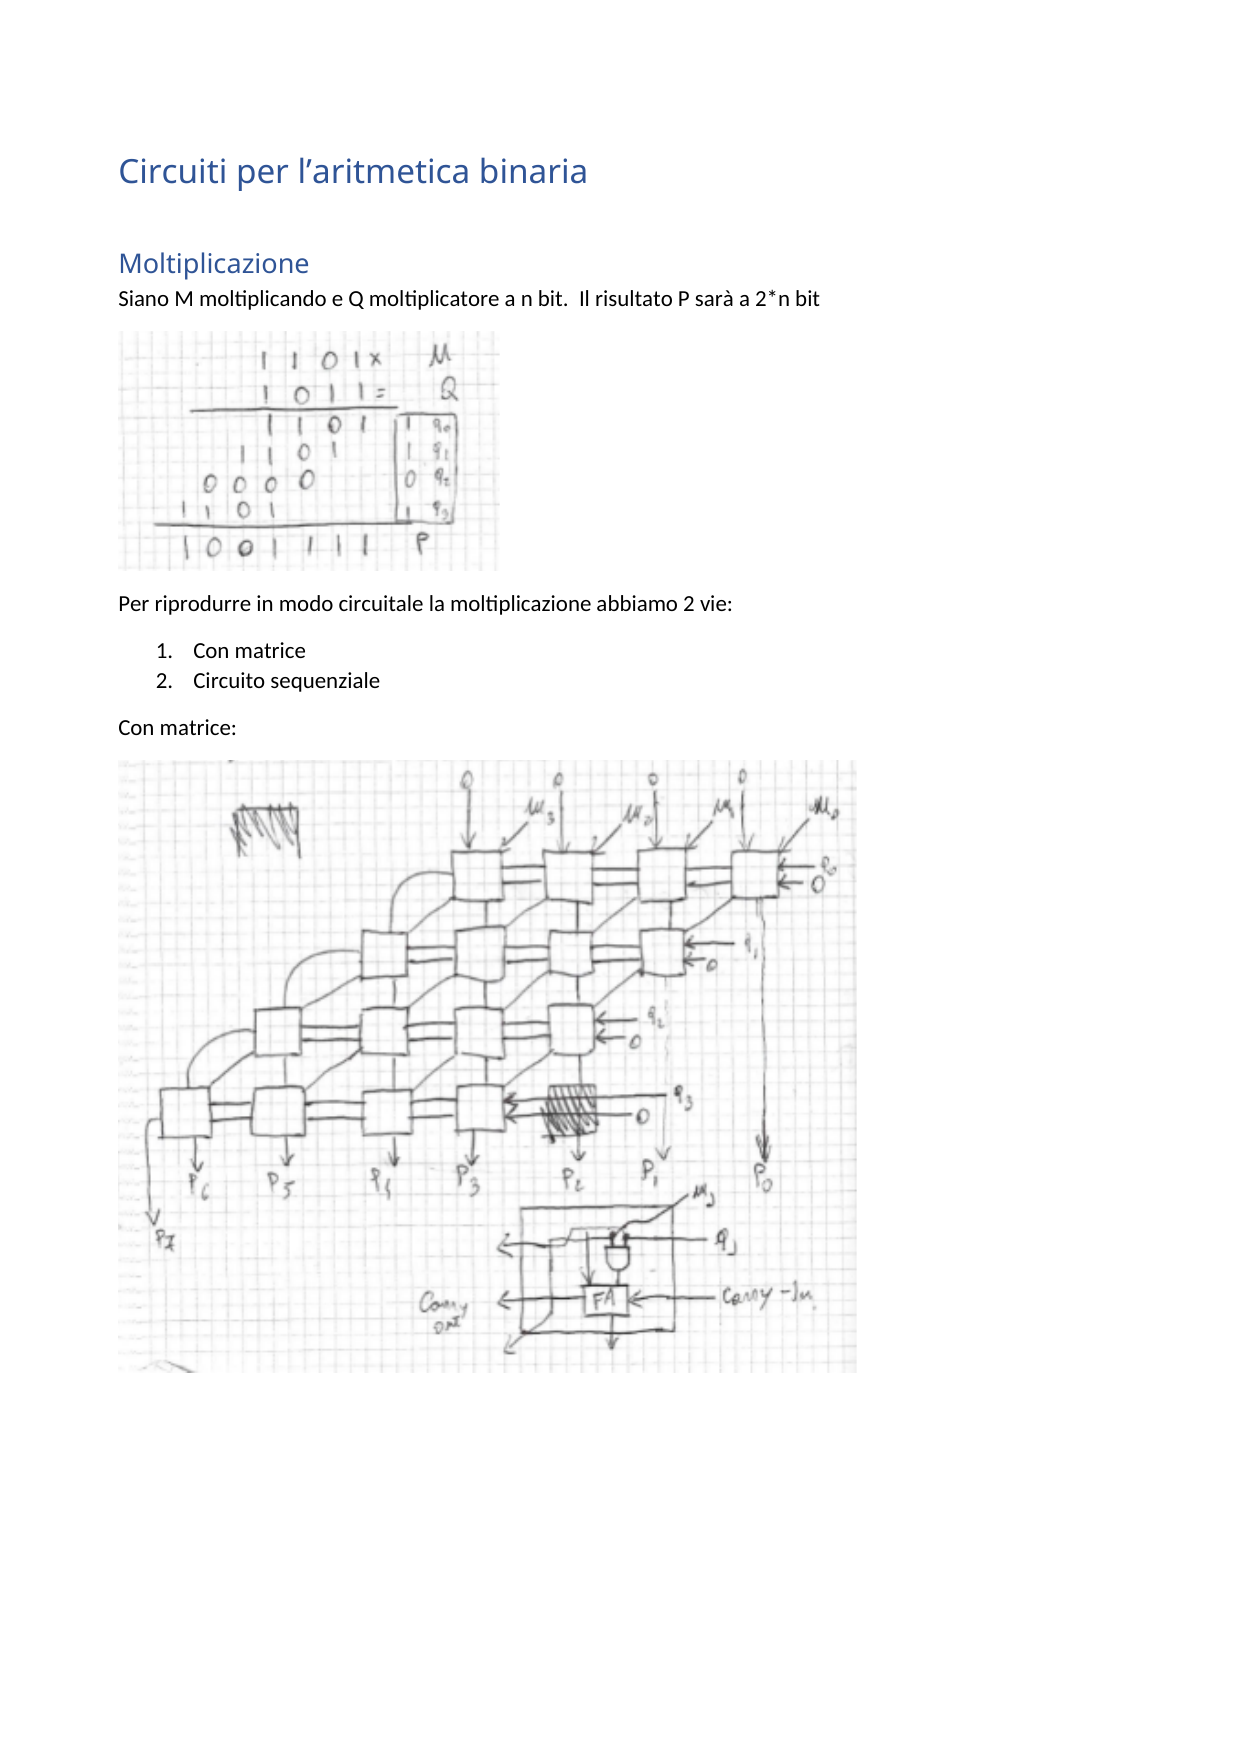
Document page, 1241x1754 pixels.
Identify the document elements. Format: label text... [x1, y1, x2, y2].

picture [118, 760, 857, 1373]
subtitle Circuiti per l’aritmetica binaria [118, 148, 1122, 193]
text Con matrice: [118, 713, 1122, 741]
text Siano M moltiplicando e Q moltiplicatore a n bit. Il risultato P sarà a 2*n bit [118, 284, 1122, 312]
list Circuito sequenziale [156, 666, 1122, 694]
picture [118, 331, 500, 571]
subtitle Moltiplicazione [118, 245, 1122, 282]
text Per riprodurre in modo circuitale la moltiplicazione abbiamo 2 vie: [118, 589, 1122, 617]
list Con matrice [156, 636, 1122, 664]
